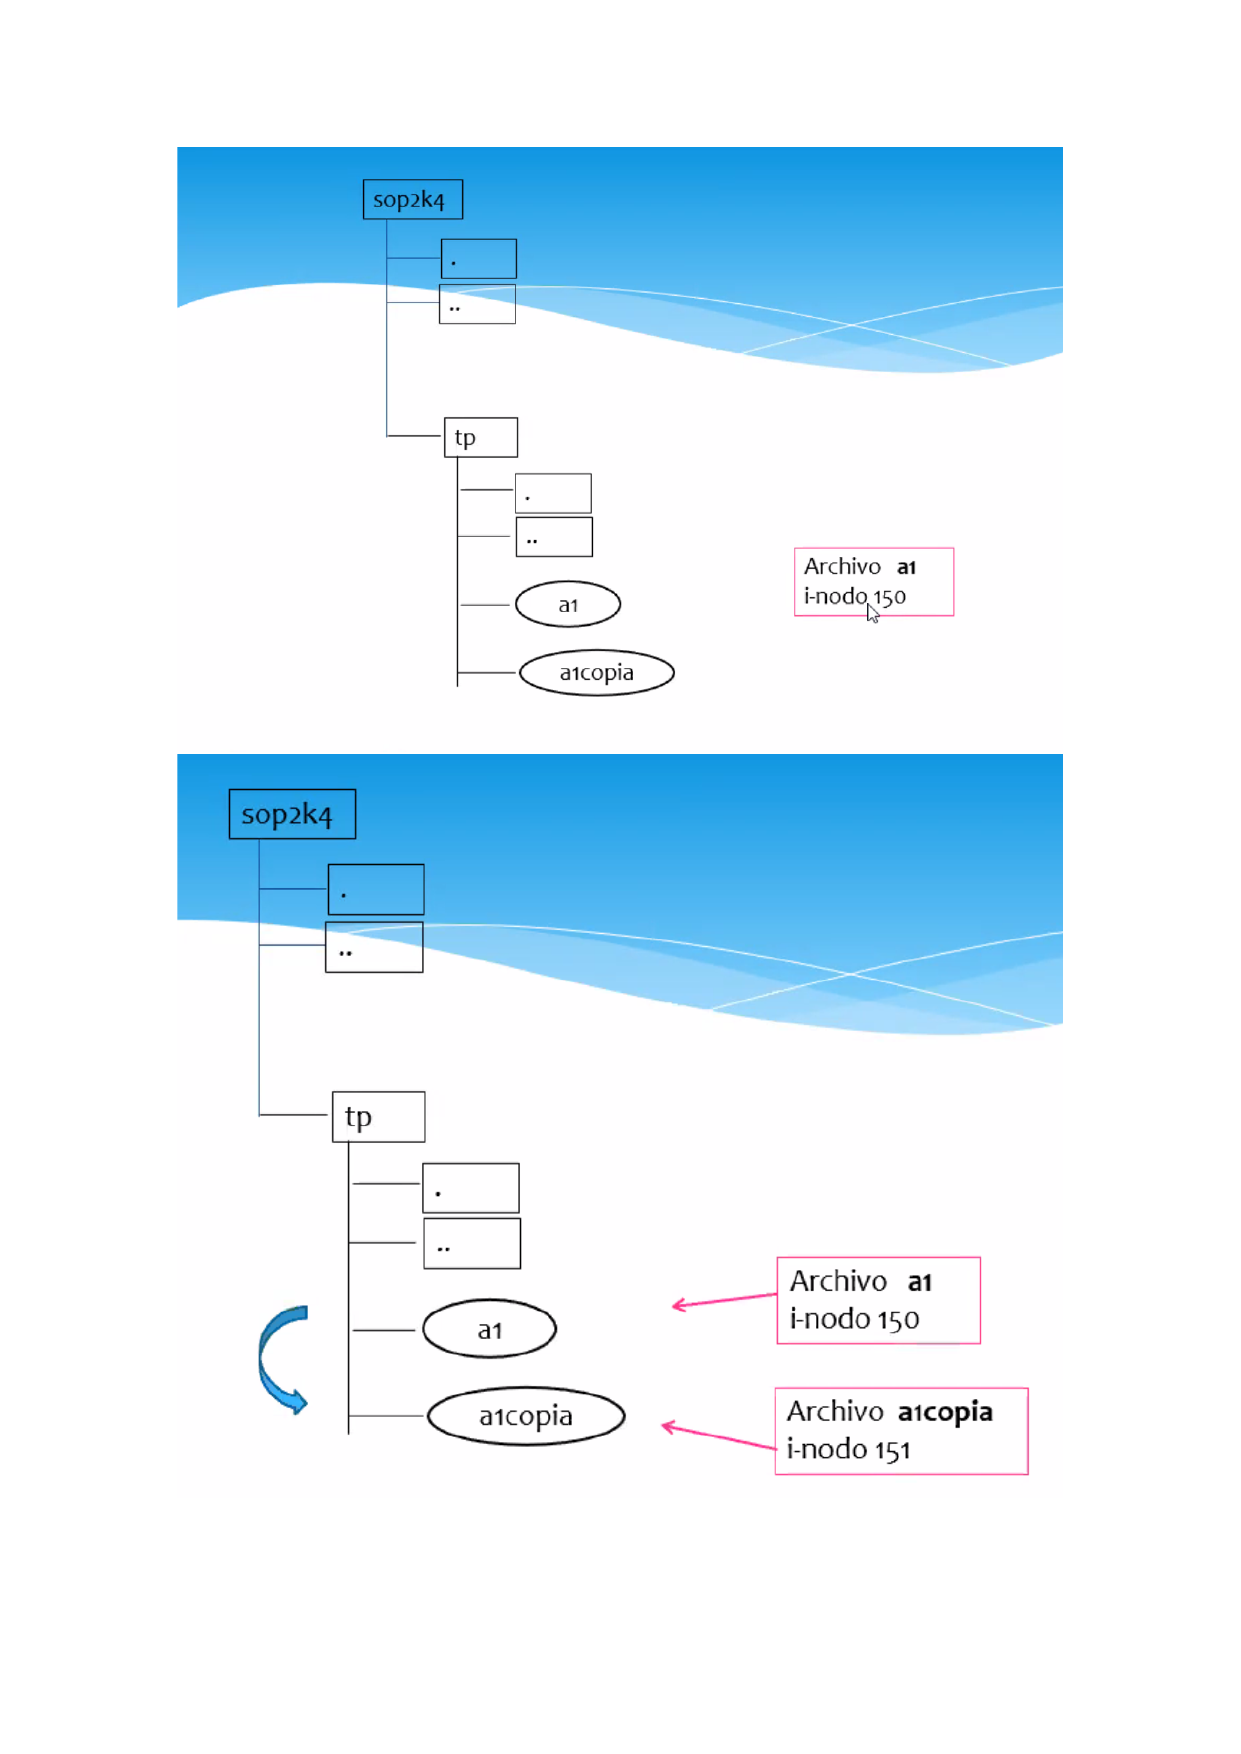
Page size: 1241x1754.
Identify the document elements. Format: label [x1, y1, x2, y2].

picture [177, 754, 1063, 1498]
picture [177, 147, 1063, 752]
